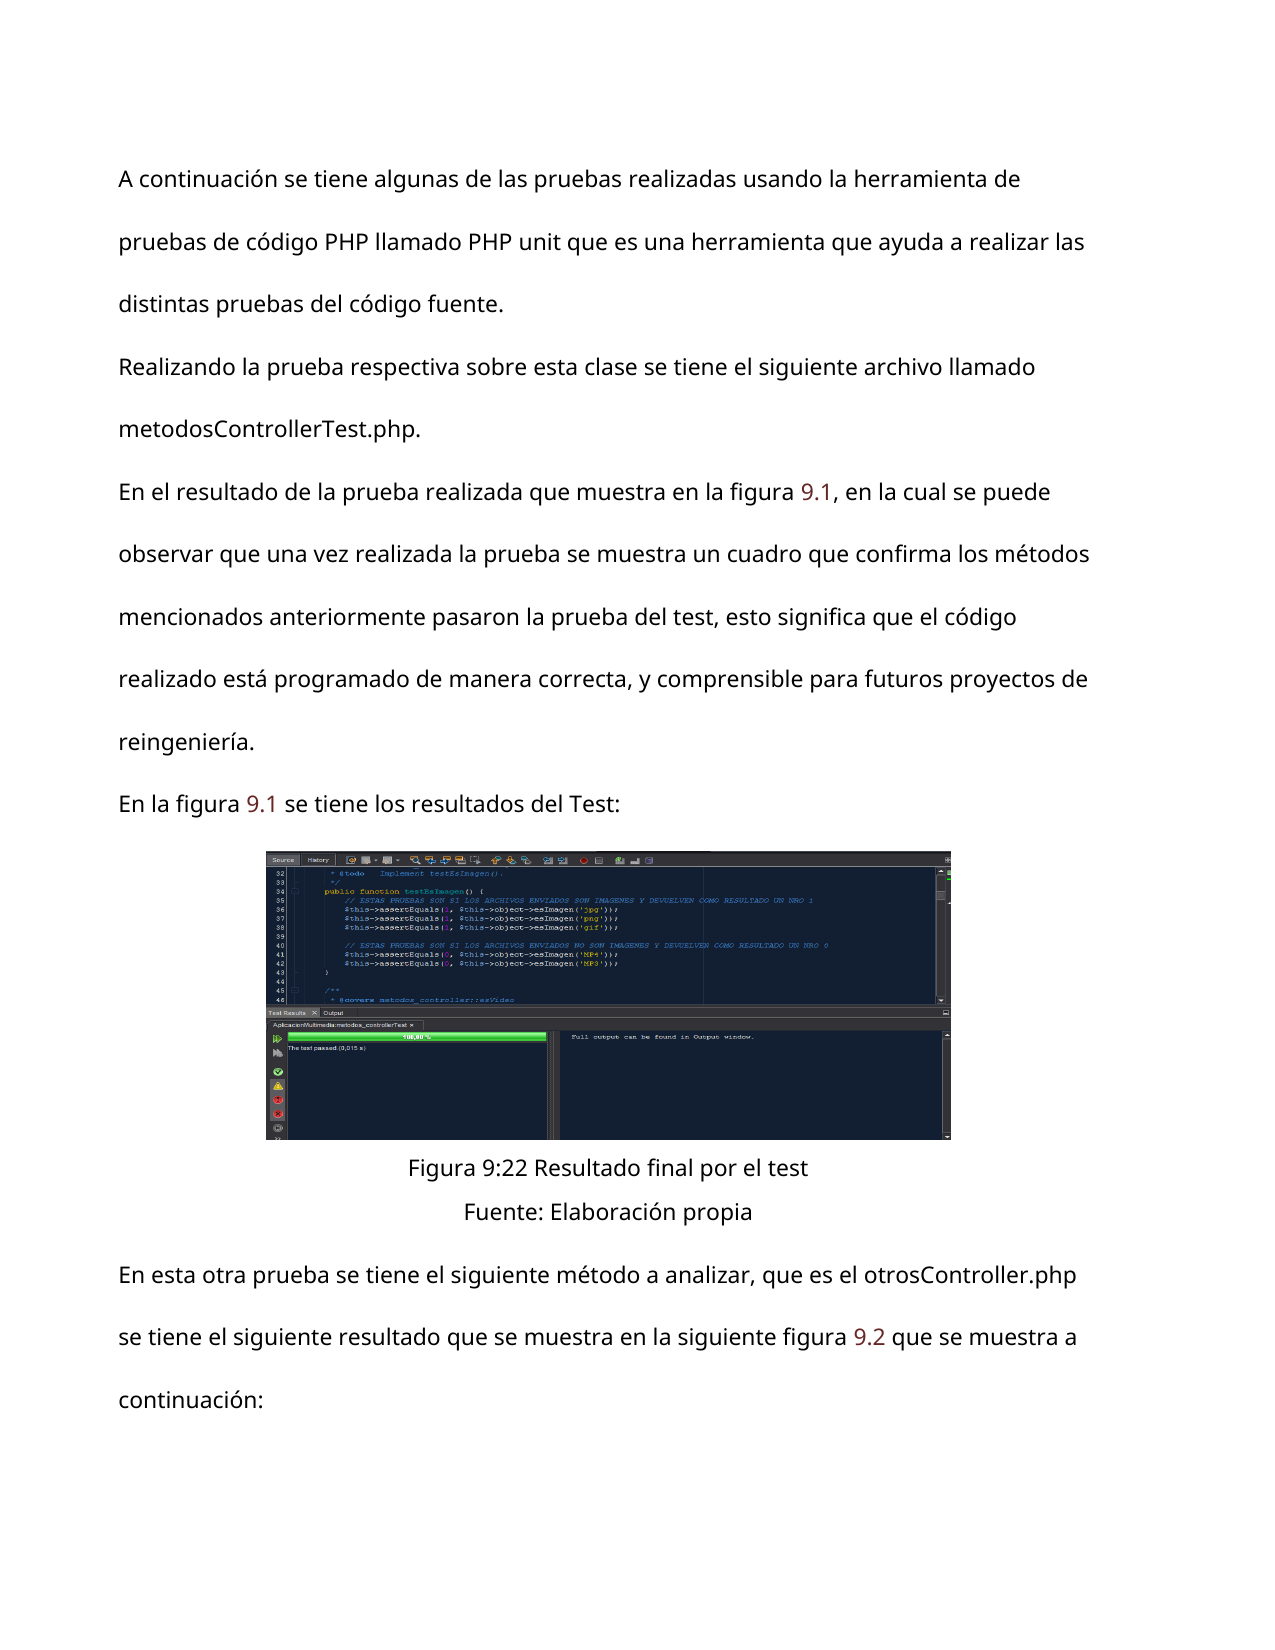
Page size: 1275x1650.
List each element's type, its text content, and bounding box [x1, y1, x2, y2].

text En el resultado de la prueba realizada que muestra en la figura 9.1, en la cual se puede observar que una vez realizada la prueba se muestra un cuadro que confirma los métodos mencionados anteriormente pasaron la prueba del test, esto significa que el código realizado está programado de manera correcta, y comprensible para futuros proyectos de reingeniería. [118, 476, 1098, 757]
text Fuente: Elaboración propia [118, 1196, 1098, 1227]
text En esta otra prueba se tiene el siguiente método a analizar, que es el otrosController.php se tiene el siguiente resultado que se muestra en la siguiente figura 9.2 que se muestra a continuación: [118, 1258, 1098, 1415]
text A continuación se tiene algunas de las pruebas realizadas usando la herramienta de pruebas de código PHP llamado PHP unit que es una herramienta que ayuda a realizar las distintas pruebas del código fuente. [118, 163, 1098, 319]
text En la figura 9.1 se tiene los resultados del Test: [118, 788, 1098, 819]
text Realizando la prueba respectiva sobre esta clase se tiene el siguiente archivo llamado metodosControllerTest.php. [118, 351, 1098, 444]
